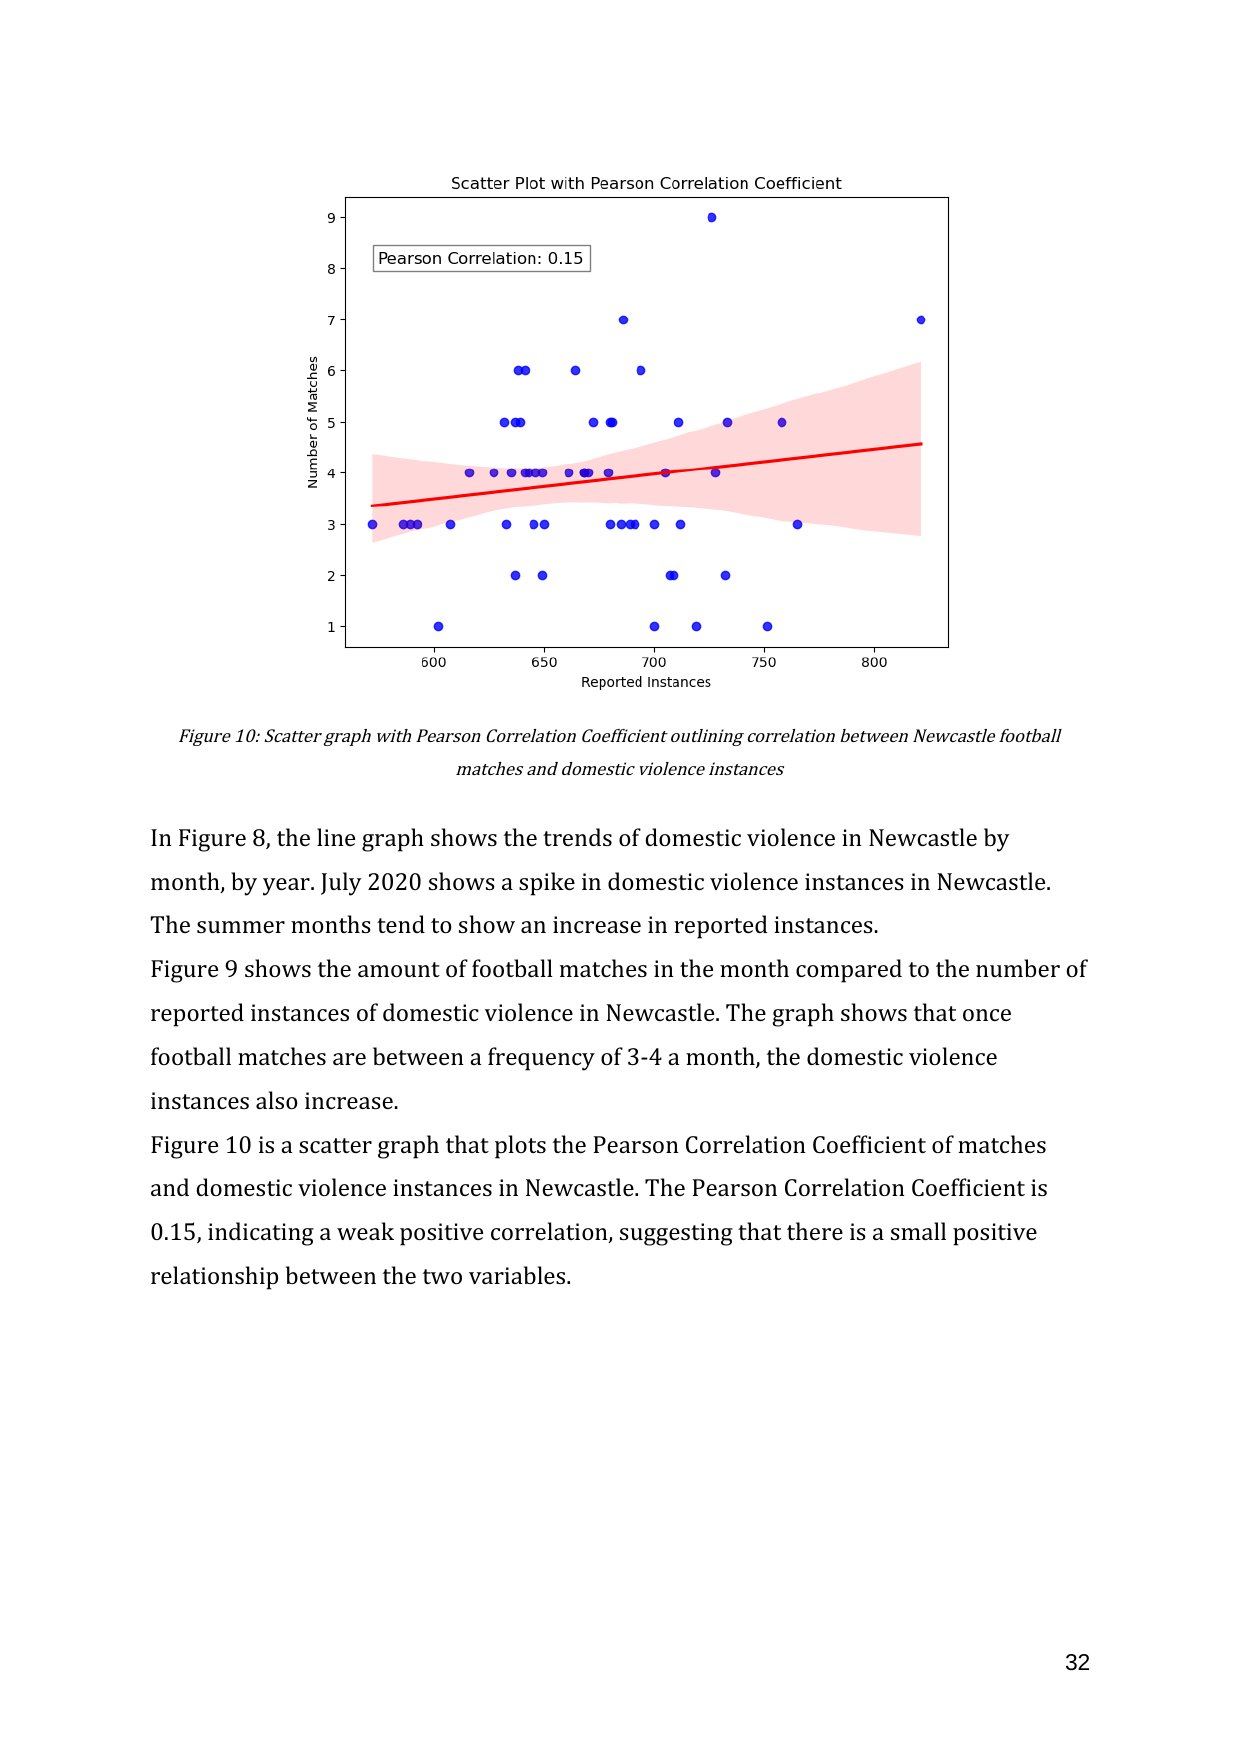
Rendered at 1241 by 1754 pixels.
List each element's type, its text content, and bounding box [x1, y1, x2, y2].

picture [280, 168, 995, 695]
text Figure 9 shows the amount of football matches in the month compared to the number of reported instances of domestic violence in Newcastle. The graph shows that once football matches are between a frequency of 3-4 a month, the domestic violence instances also increase. [150, 954, 1090, 1115]
text Figure 10 is a scatter graph that plots the Pearson Correlation Coefficient of matches and domestic violence instances in Newcastle. The Pearson Correlation Coefficient is 0.15, indicating a weak positive correlation, suggesting that there is a small positive relationship between the two variables. [150, 1129, 1090, 1290]
text In Figure 8, the line graph shows the trends of domestic violence in Newcastle by month, by year. July 2020 shows a spike in domestic violence instances in Newcastle. The summer months tend to show an increase in reported instances. [150, 822, 1090, 939]
